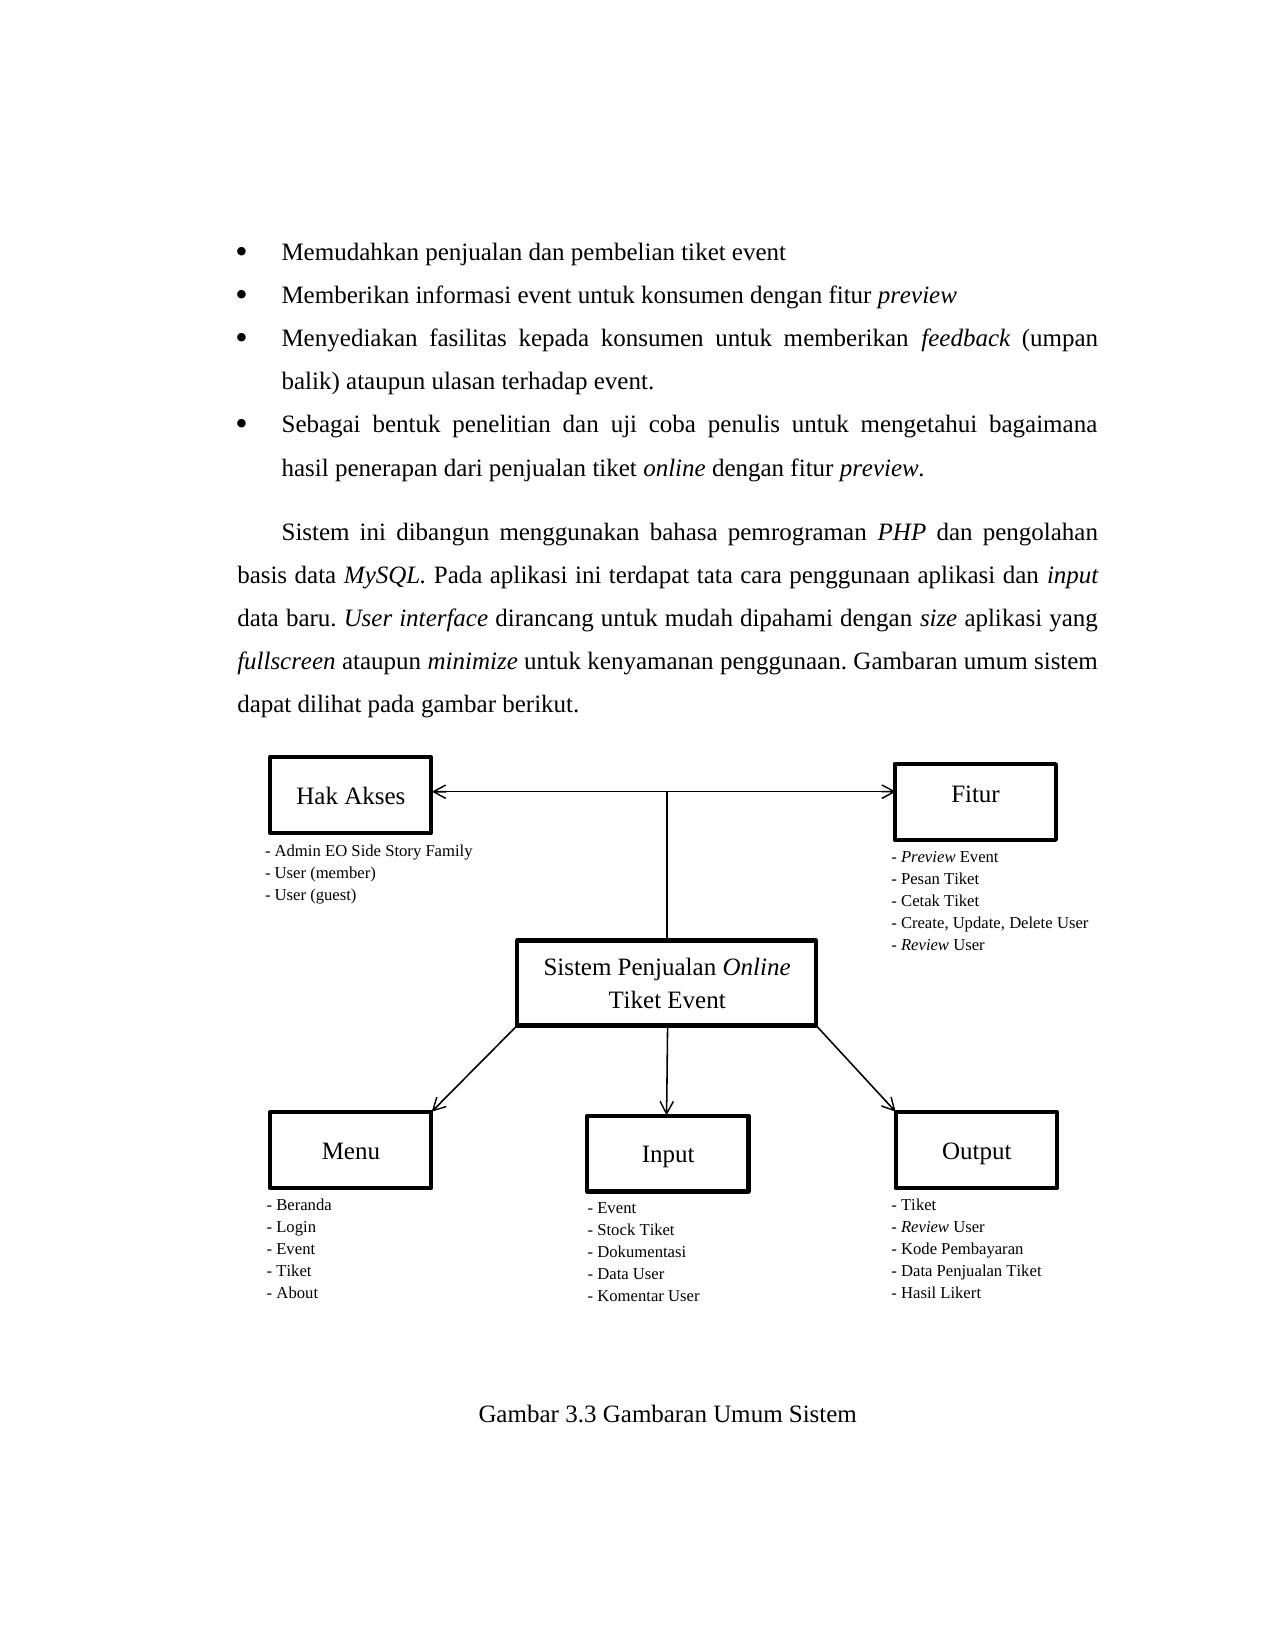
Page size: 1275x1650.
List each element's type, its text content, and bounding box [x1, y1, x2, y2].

list Memberikan informasi event untuk konsumen dengan fitur preview [237, 280, 1098, 309]
text Sistem ini dibangun menggunakan bahasa pemrograman PHP dan pengolahan basis data MySQL. Pada aplikasi ini terdapat tata cara penggunaan aplikasi dan input data baru. User interface dirancang untuk mudah dipahami dengan size aplikasi yang fullscreen ataupun minimize untuk kenyamanan penggunaan. Gambaran umum sistem dapat dilihat pada gambar berikut. [237, 517, 1098, 718]
list Sebagai bentuk penelitian dan uji coba penulis untuk mengetahui bagaimana hasil penerapan dari penjualan tiket online dengan fitur preview. [237, 409, 1098, 481]
list Menyediakan fasilitas kepada konsumen untuk memberikan feedback (umpan balik) ataupun ulasan terhadap event. [237, 323, 1098, 395]
list Memudahkan penjualan dan pembelian tiket event [237, 237, 1098, 266]
text Gambar 3.3 Gambaran Umum Sistem [237, 1399, 1098, 1428]
